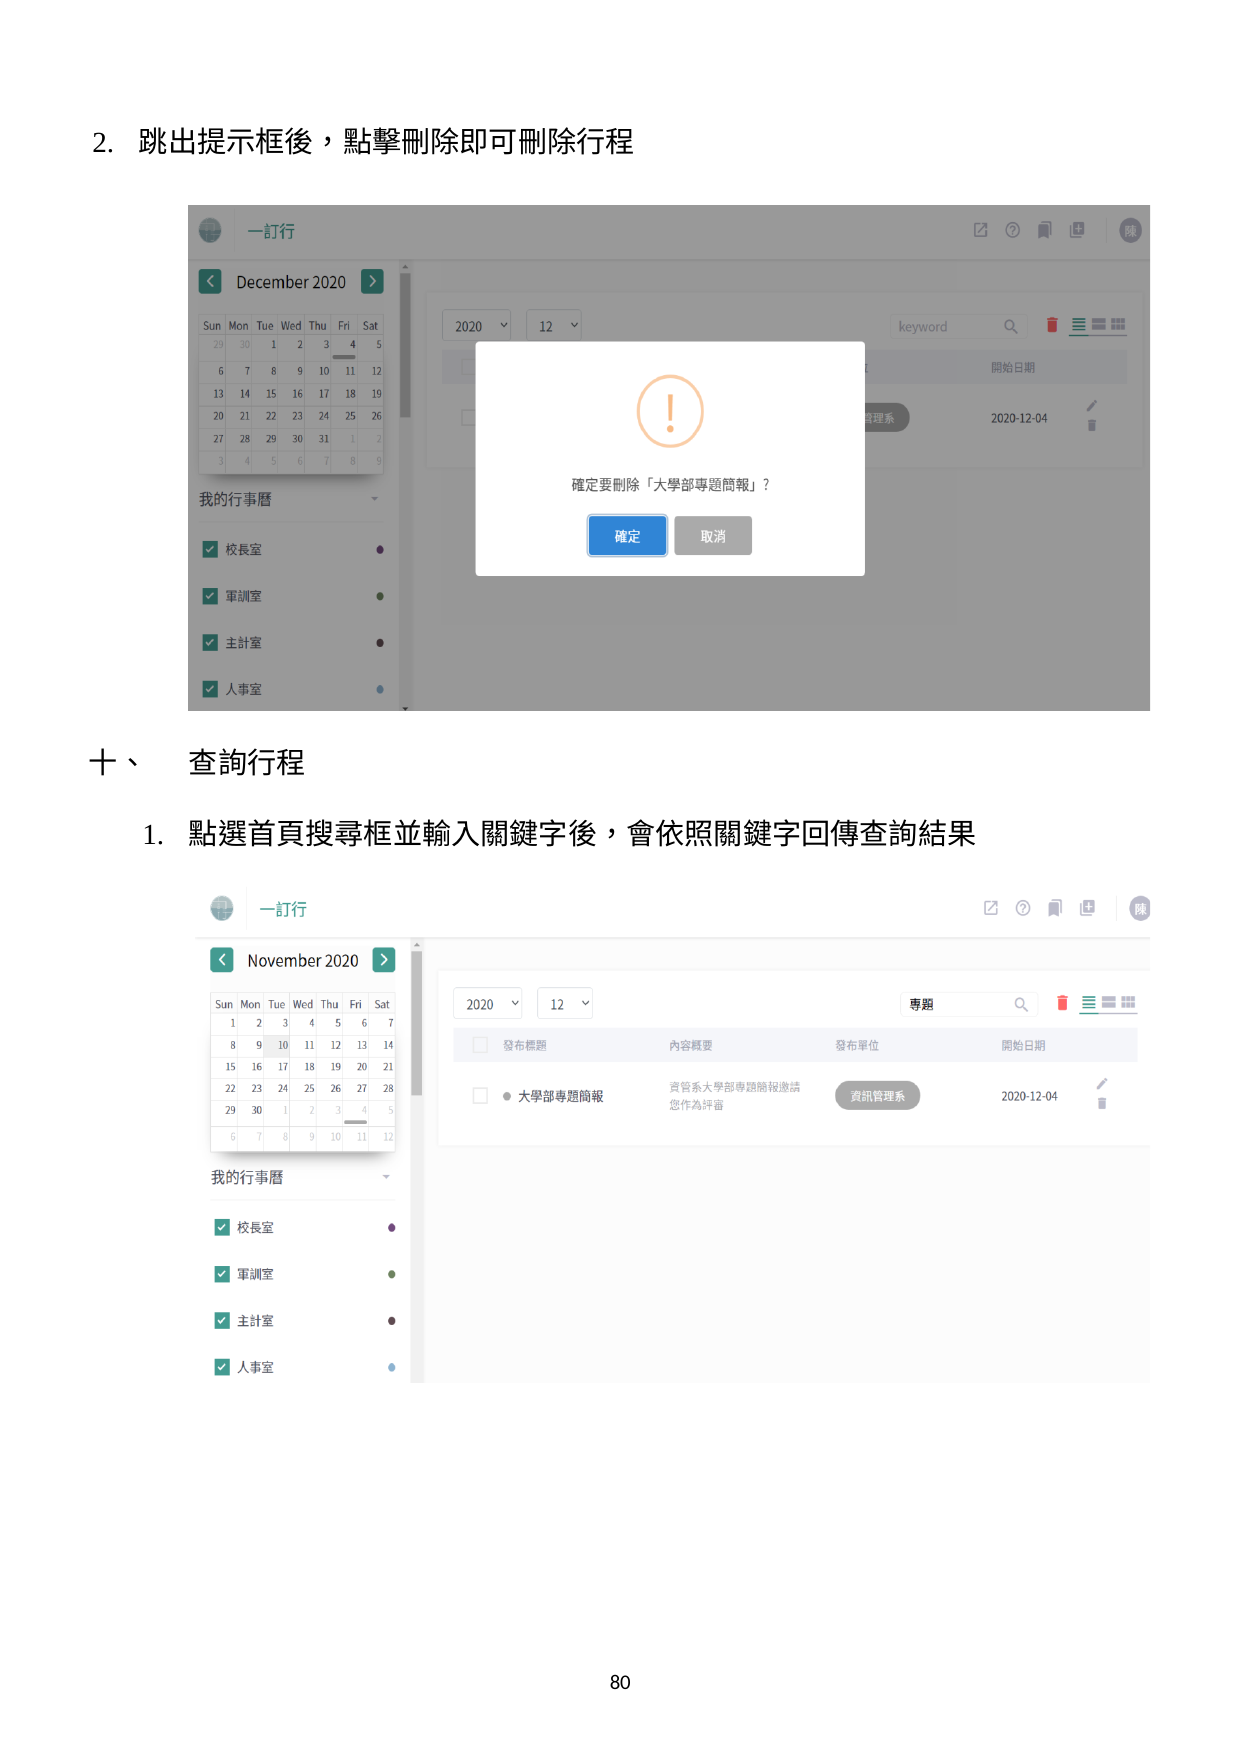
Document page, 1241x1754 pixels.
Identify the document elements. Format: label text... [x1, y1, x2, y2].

list 跳出提示框後，點擊刪除即可刪除行程 [89, 119, 1152, 161]
list 點選首頁搜尋框並輸入關鍵字後，會依照關鍵字回傳查詢結果 [139, 811, 1152, 853]
picture [188, 205, 1151, 711]
picture [195, 880, 1151, 1383]
